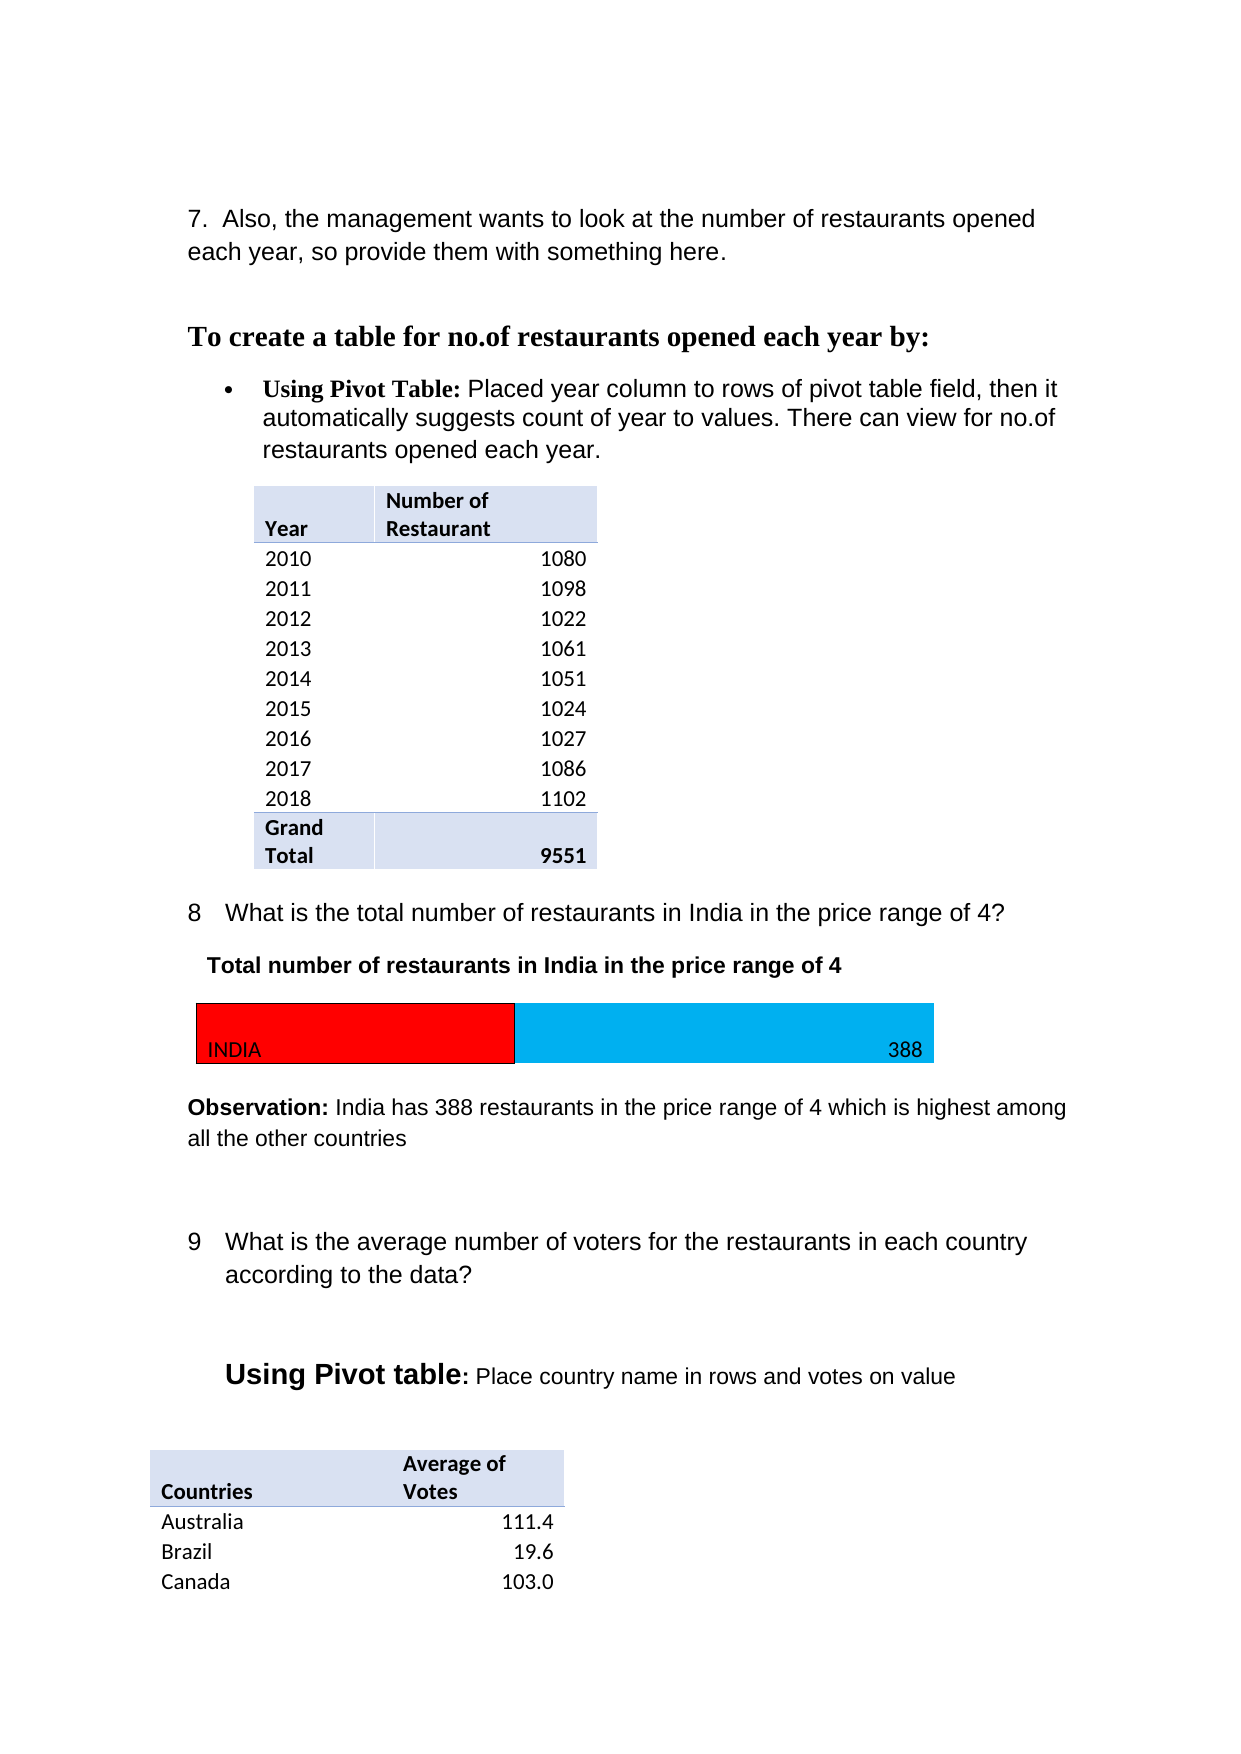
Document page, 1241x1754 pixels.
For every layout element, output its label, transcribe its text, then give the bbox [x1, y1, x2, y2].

table_cell 2018 [254, 782, 374, 812]
list What is the total number of restaurants in India in the price range of 4? [187, 898, 1090, 926]
list What is the average number of voters for the restaurants in each country according to the data? [187, 1227, 1090, 1288]
table_cell Canada [150, 1566, 392, 1596]
text 7. Also, the management wants to look at the number of restaurants opened each year, so provide them with something here. [187, 204, 1090, 266]
table_cell 9551 [375, 813, 597, 869]
table_cell 1051 [375, 662, 597, 692]
table_cell Brazil [150, 1536, 392, 1566]
table_cell 1027 [375, 722, 597, 752]
text Observation: India has 388 restaurants in the price range of 4 which is highest among all the other countries [187, 1064, 1090, 1151]
table_cell Australia [150, 1507, 392, 1536]
table_cell 1102 [375, 782, 597, 812]
table_cell 2017 [254, 752, 374, 782]
text Total number of restaurants in India in the price range of 4 [187, 952, 1090, 978]
table_cell 2014 [254, 662, 374, 692]
list Using Pivot table: Place country name in rows and votes on value [225, 1326, 1090, 1391]
table_cell 103.0 [392, 1566, 564, 1596]
list Using Pivot Table: Placed year column to rows of pivot table field, then it automatically suggests count of year to values. There can view for no.of restaurants opened each year. [225, 374, 1090, 465]
table_header INDIA [197, 1004, 514, 1063]
table_cell 2012 [254, 602, 374, 632]
table_header Countries [150, 1450, 392, 1506]
table_cell 2011 [254, 572, 374, 602]
table_cell 1080 [375, 543, 597, 572]
table_cell 1098 [375, 572, 597, 602]
table_header Number of Restaurant [375, 486, 597, 542]
table_cell 19.6 [392, 1536, 564, 1566]
table_cell 2016 [254, 722, 374, 752]
table_header Average of Votes [392, 1450, 564, 1506]
table_cell 2013 [254, 632, 374, 662]
table_cell Grand Total [254, 813, 374, 869]
text To create a table for no.of restaurants opened each year by: [187, 319, 1090, 353]
table_header 388 [515, 1003, 934, 1063]
table_cell 1022 [375, 602, 597, 632]
table_cell 111.4 [392, 1507, 564, 1536]
table_cell 2015 [254, 692, 374, 722]
table_cell 1086 [375, 752, 597, 782]
table_header Year [254, 486, 374, 542]
table_cell 2010 [254, 543, 374, 572]
table_cell 1061 [375, 632, 597, 662]
table_cell 1024 [375, 692, 597, 722]
